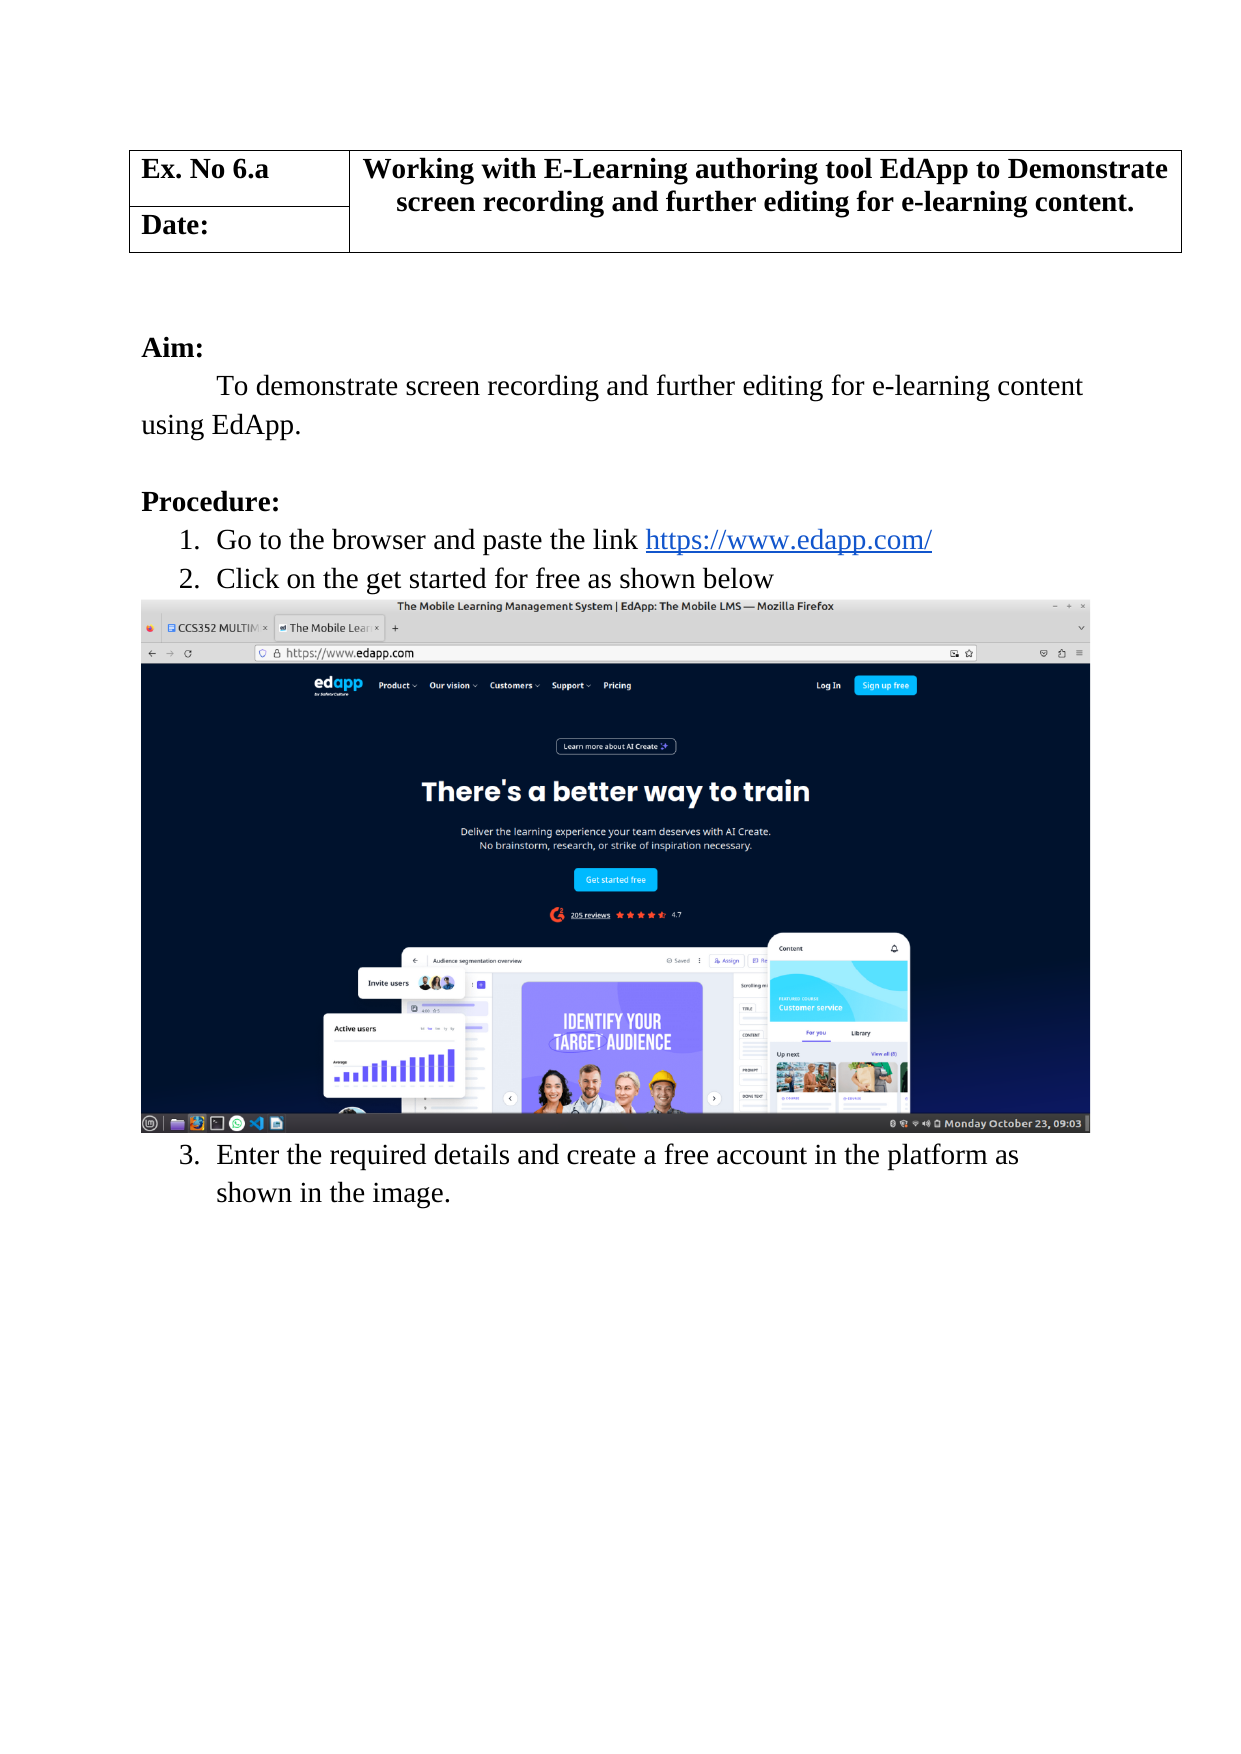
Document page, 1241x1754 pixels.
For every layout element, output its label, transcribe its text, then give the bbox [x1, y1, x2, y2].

table_cell Date: [130, 207, 349, 252]
text Procedure: [141, 484, 1090, 517]
text Aim: [141, 330, 1090, 363]
list Enter the required details and create a free account in the platform as shown in the image. [178, 1137, 1090, 1209]
list Click on the get started for free as shown below [178, 561, 1090, 594]
table_header Ex. No 6.a [130, 151, 349, 206]
text To demonstrate screen recording and further editing for e-learning content using EdApp. [141, 368, 1090, 440]
list Go to the browser and paste the link https://www.edapp.com/ [178, 522, 1090, 556]
table_header Working with E-Learning authoring tool EdApp to Demonstrate screen recording and further editing for e-learning content. [350, 151, 1181, 252]
picture [141, 599, 1091, 1133]
